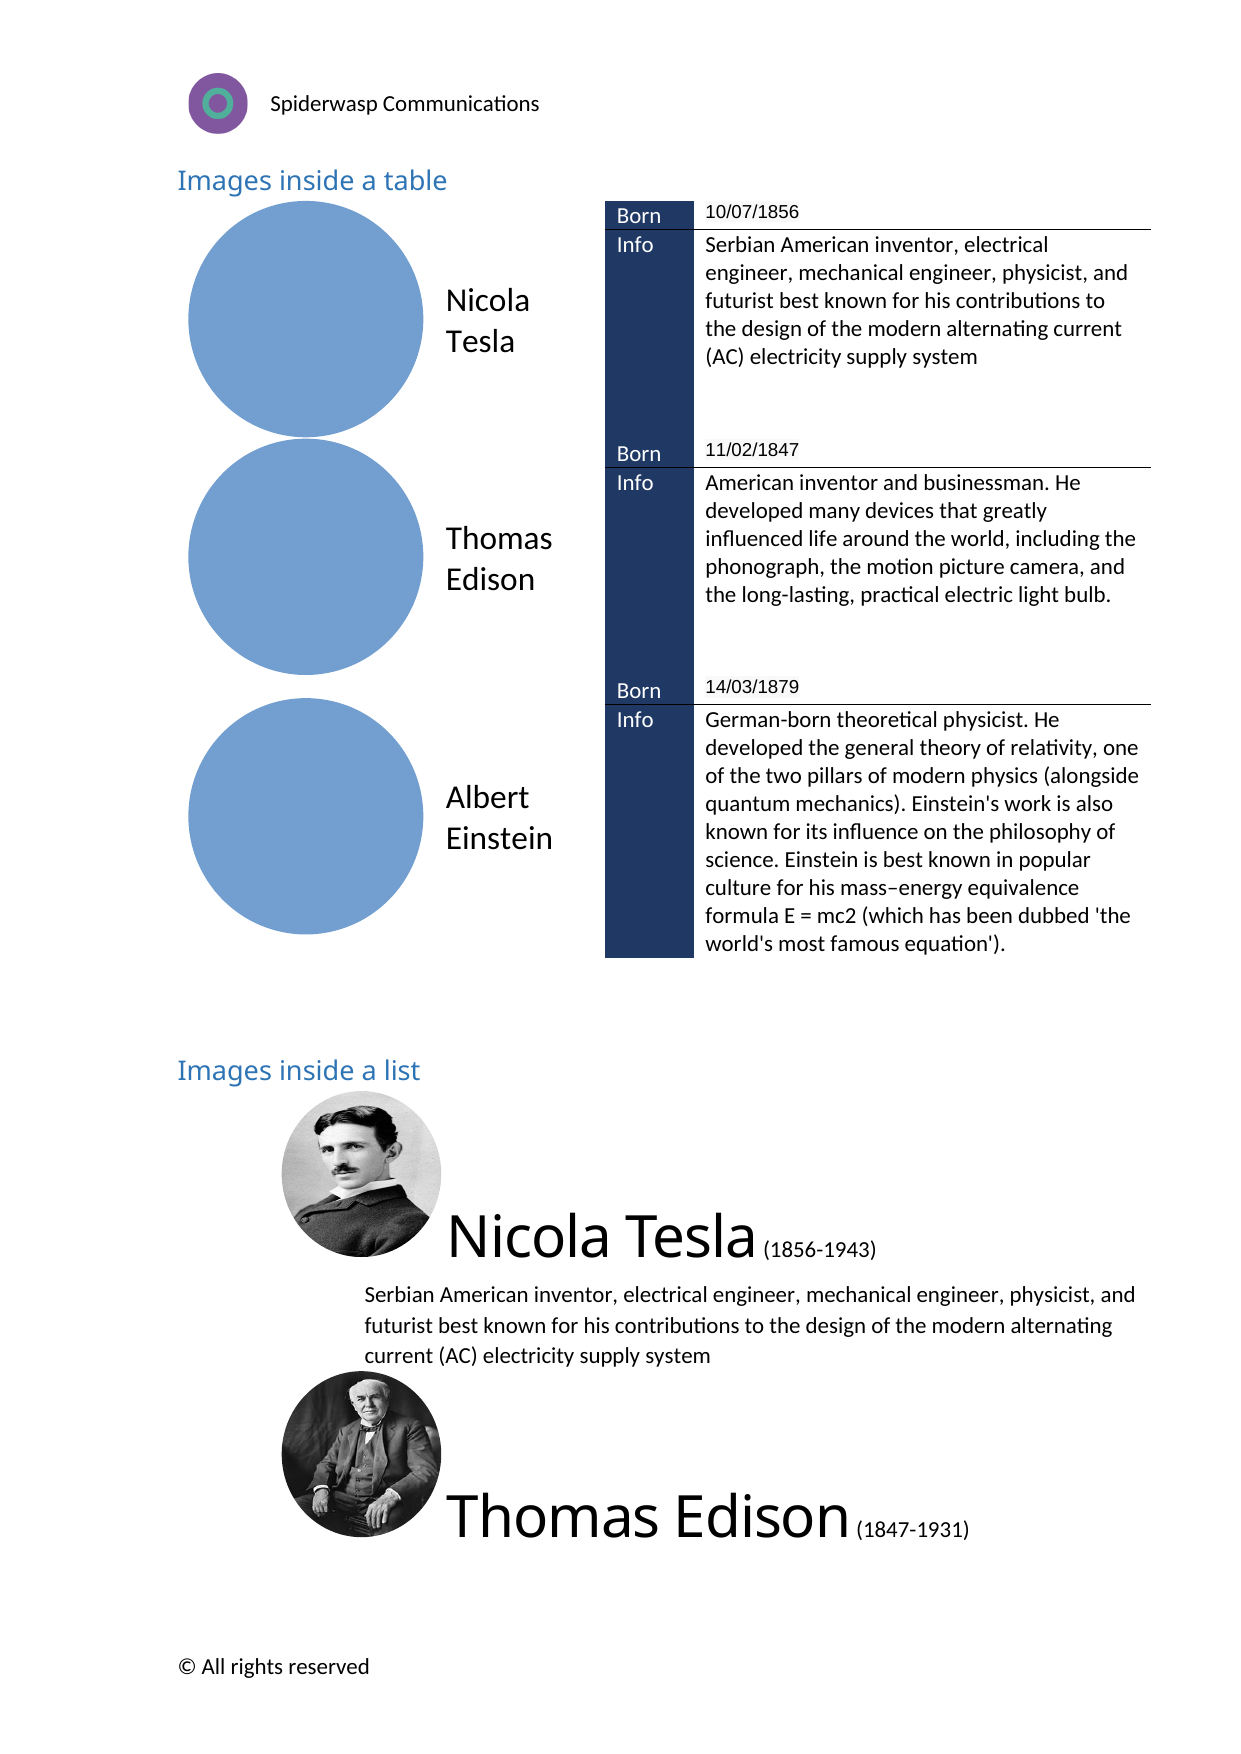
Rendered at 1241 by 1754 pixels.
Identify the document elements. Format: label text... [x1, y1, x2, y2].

table_cell 14/03/1879 [694, 676, 1151, 704]
table_cell Albert Einstein [434, 676, 605, 958]
table_header Nicola Tesla [434, 201, 605, 439]
table_cell [177, 439, 305, 676]
table_cell [306, 439, 434, 676]
table_header [314, 201, 434, 439]
list Thomas Edison (1847-1931) [244, 1371, 1152, 1554]
table_cell [177, 676, 434, 958]
table_cell Thomas Edison [434, 439, 605, 676]
list Nicola Tesla (1856-1943) [244, 1091, 1152, 1274]
table_cell American inventor and businessman. He developed many devices that greatly influenced life around the world, including the phonograph, the motion picture camera, and the long-lasting, practical electric light bulb. [694, 468, 1151, 676]
table_cell Info [605, 705, 694, 958]
table_header [177, 201, 297, 439]
table_cell Born [605, 676, 694, 704]
subtitle Images inside a list [177, 1051, 1152, 1088]
subtitle Images inside a table [177, 161, 1152, 198]
table_cell Info [605, 468, 694, 676]
table_header 10/07/1856 [694, 201, 1151, 229]
table_cell Serbian American inventor, electrical engineer, mechanical engineer, physicist, and futurist best known for his contributions to the design of the modern alternating current (AC) electricity supply system [694, 230, 1151, 439]
table_cell 11/02/1847 [694, 439, 1151, 467]
table_cell German-born theoretical physicist. He developed the general theory of relativity, one of the two pillars of modern physics (alongside quantum mechanics). Einstein's work is also known for its influence on the philosophy of science. Einstein is best known in popular culture for his mass–energy equivalence formula E = mc2 (which has been dubbed 'the world's most famous equation'). [694, 705, 1151, 958]
table_cell Born [605, 439, 694, 467]
table_cell Info [605, 230, 694, 439]
table_header Born [605, 201, 694, 229]
list Serbian American inventor, electrical engineer, mechanical engineer, physicist, and futurist best known for his contributions to the design of the modern alternating current (AC) electricity supply system [327, 1281, 1152, 1369]
